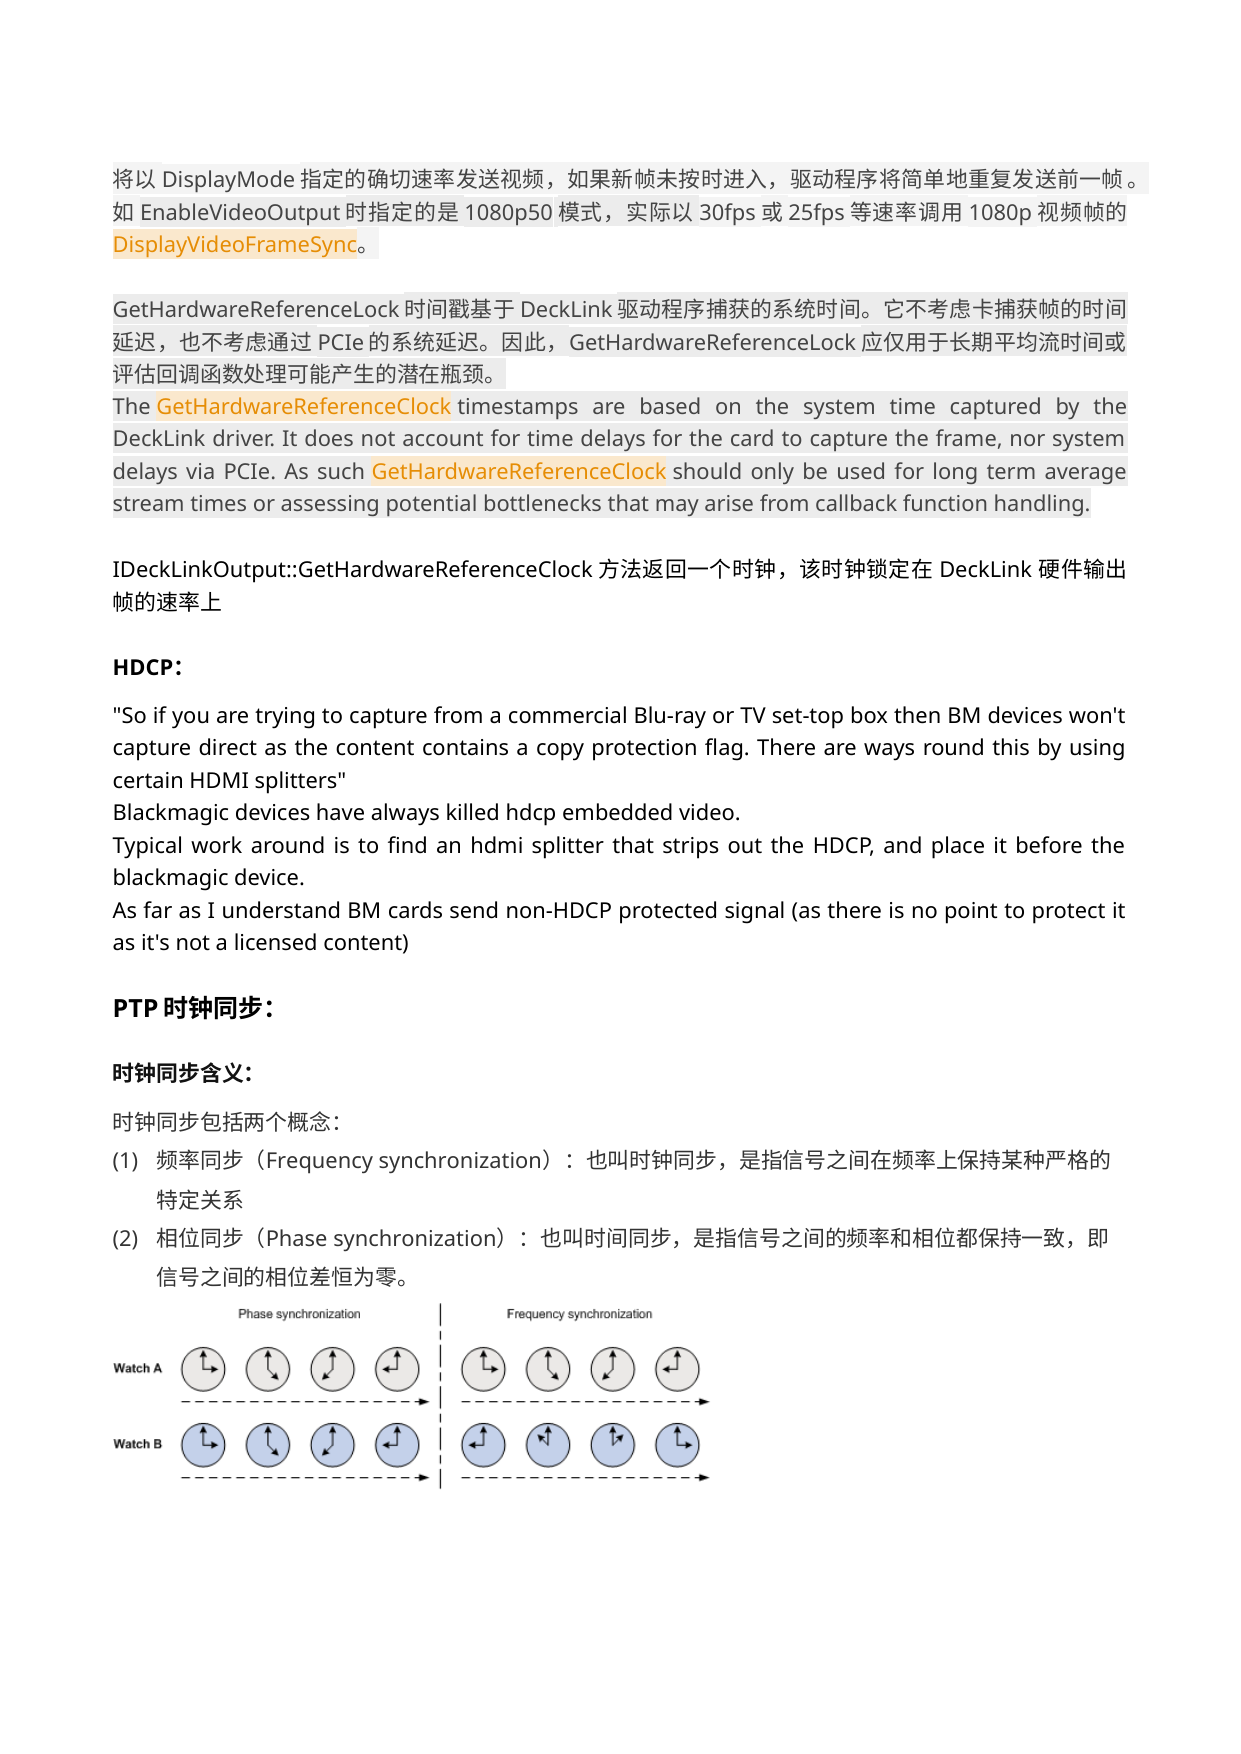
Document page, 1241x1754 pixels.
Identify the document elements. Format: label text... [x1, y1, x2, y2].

text IDeckLinkOutput::GetHardwareReferenceClock方法返回一个时钟，该时钟锁定在 DeckLink 硬件输出帧的速率上 [112, 552, 1128, 617]
text 时钟同步包括两个概念： [112, 1104, 1128, 1137]
list 频率同步（Frequency synchronization）：也叫时钟同步，是指信号之间在频率上保持某种严格的特定关系 [112, 1143, 1128, 1215]
subtitle 时钟同步含义： [112, 1056, 1128, 1088]
text PTP时钟同步： [112, 974, 1128, 1039]
picture [112, 1301, 712, 1491]
list 相位同步（Phase synchronization）：也叫时间同步，是指信号之间的频率和相位都保持一致，即信号之间的相位差恒为零。 [112, 1221, 1128, 1292]
text Typical work around is to find an hdmi splitter that strips out the HDCP, and place it before the blackmagic device. [112, 828, 1128, 893]
text Blackmagic devices have always killed hdcp embedded video. [112, 796, 1128, 828]
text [112, 162, 1128, 259]
text As far as I understand BM cards send non-HDCP protected signal (as there is no point to protect it as it's not a licensed content) [112, 893, 1128, 958]
text GetHardwareReferenceLock时间戳基于DeckLink驱动程序捕获的系统时间。它不考虑卡捕获帧的时间延迟，也不考虑通过PCIe的系统延迟。因此，GetHardwareReferenceLock应仅用于长期平均流时间或评估回调函数处理可能产生的潜在瓶颈。 [112, 292, 1128, 389]
text The GetHardwareReferenceClock timestamps are based on the system time captured by the DeckLink driver. It does not account for time delays for the card to capture the frame, nor system delays via PCIe. As such GetHardwareReferenceClock should only be used for long term average stream times or assessing potential bottlenecks that may arise from callback function handling. [112, 400, 1128, 519]
text "So if you are trying to capture from a commercial Blu-ray or TV set-top box then BM devices won't capture direct as the content contains a copy protection flag. There are ways round this by using certain HDMI splitters" [112, 698, 1128, 796]
text HDCP： [112, 649, 1128, 682]
